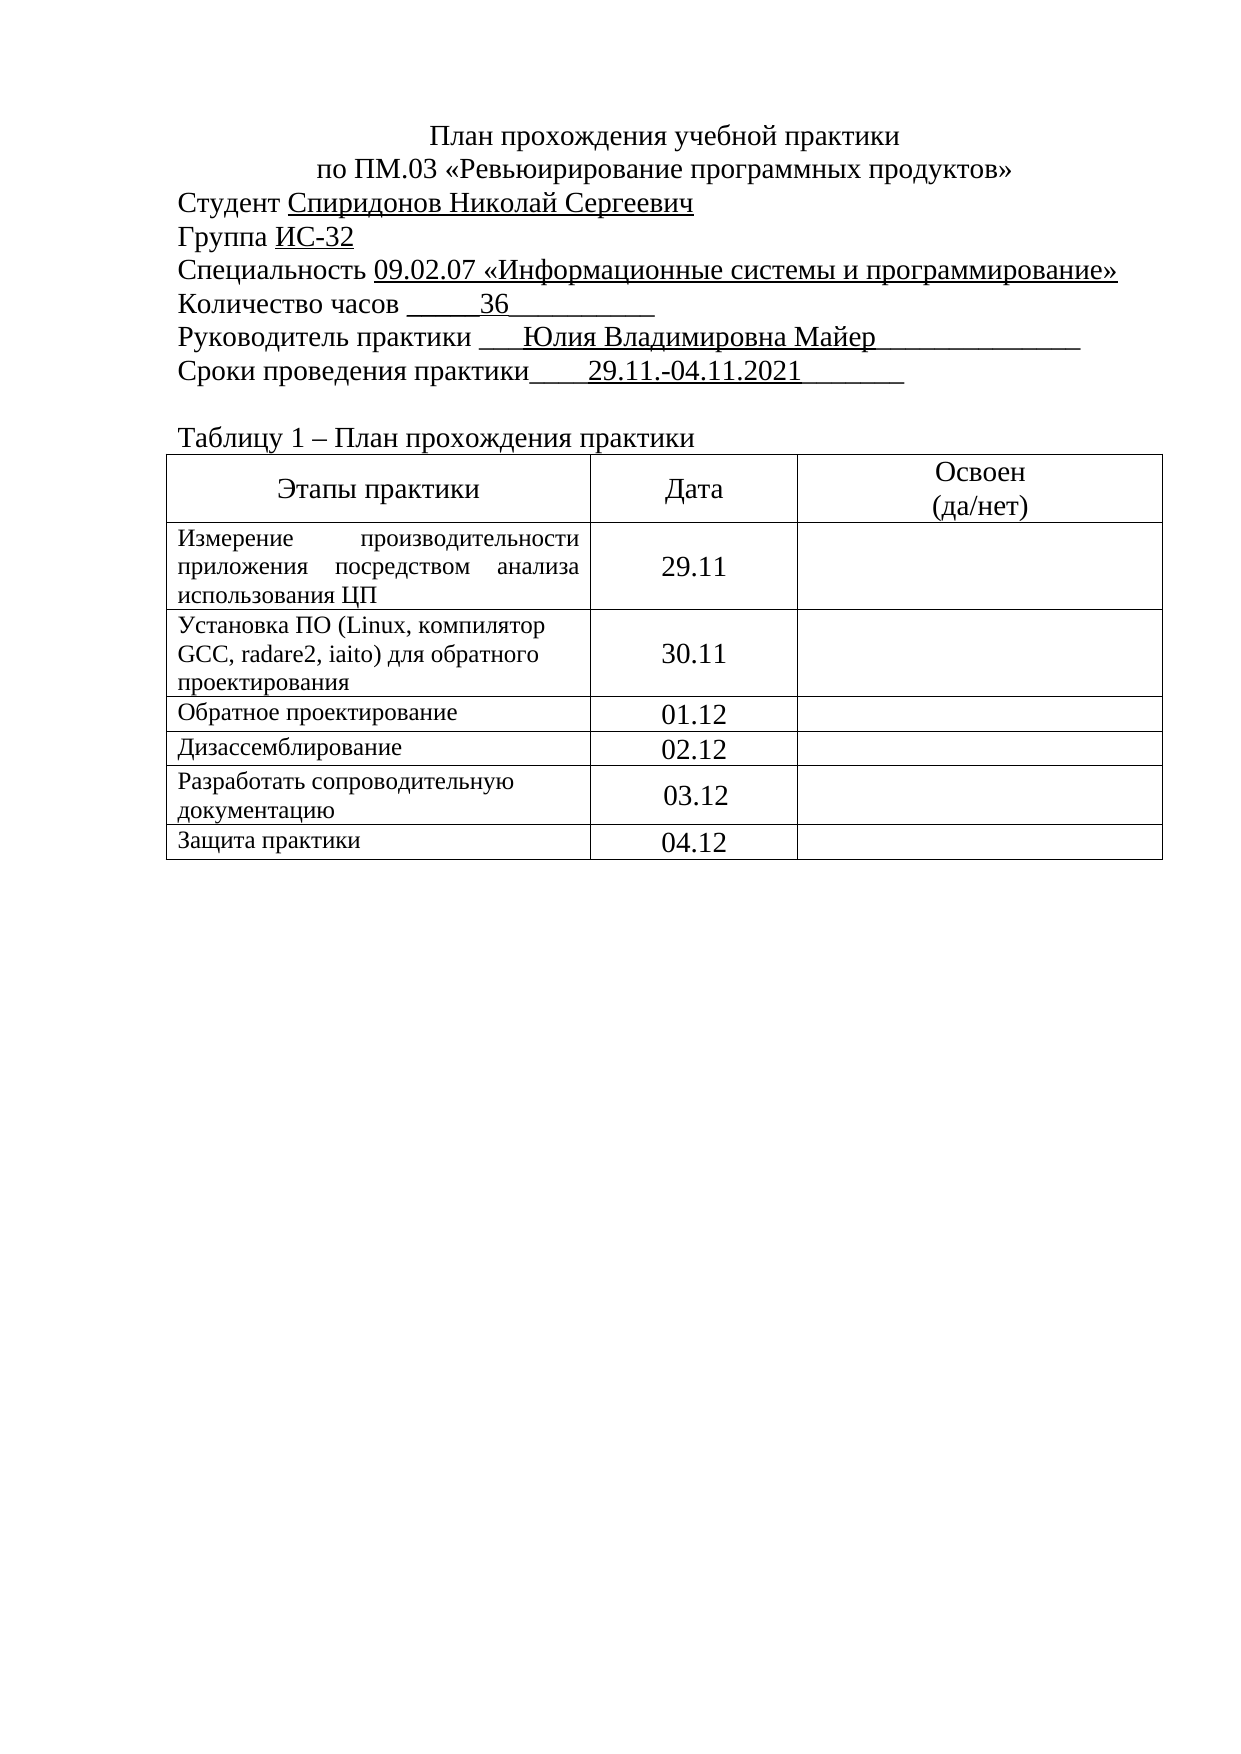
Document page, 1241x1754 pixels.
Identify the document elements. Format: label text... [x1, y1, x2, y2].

table_cell 03.12 [591, 766, 797, 824]
list Руководитель практики ___Юлия Владимировна Майер______________ [177, 319, 1152, 353]
table_cell [798, 766, 1162, 824]
list Группа ИС-32 [177, 219, 1152, 252]
table_cell [798, 732, 1162, 765]
table_cell Измерение производительности приложения посредством анализа использования ЦП [167, 523, 590, 609]
list Специальность 09.02.07 «Информационные системы и программирование» [177, 252, 1152, 286]
list Сроки проведения практики____29.11.-04.11.2021_______ [177, 353, 1152, 386]
table_cell [798, 610, 1162, 696]
table_cell 29.11 [591, 523, 797, 609]
table_cell Защита практики [167, 825, 590, 858]
table_header Дата [591, 455, 797, 522]
table_header Освоен (да/нет) [798, 455, 1162, 522]
table_cell [798, 825, 1162, 858]
table_cell 04.12 [591, 825, 797, 858]
table_cell Разработать сопроводительную документацию [167, 766, 590, 824]
list по ПМ.03 «Ревьюирирование программных продуктов» [177, 152, 1152, 185]
list Количество часов _____36__________ [177, 286, 1152, 319]
table_cell [798, 697, 1162, 731]
list Студент Спиридонов Николай Сергеевич [177, 185, 1152, 219]
list Таблицу 1 – План прохождения практики [177, 420, 1152, 453]
table_cell Дизассемблирование [167, 732, 590, 765]
table_cell Обратное проектирование [167, 697, 590, 731]
table_cell Установка ПО (Linux, компилятор GCC, radare2, iaito) для обратного проектирования [167, 610, 590, 696]
table_cell [798, 523, 1162, 609]
table_cell 02.12 [591, 732, 797, 765]
list План прохождения учебной практики [177, 118, 1152, 152]
table_cell 01.12 [591, 697, 797, 731]
table_header Этапы практики [167, 455, 590, 522]
table_cell 30.11 [591, 610, 797, 696]
